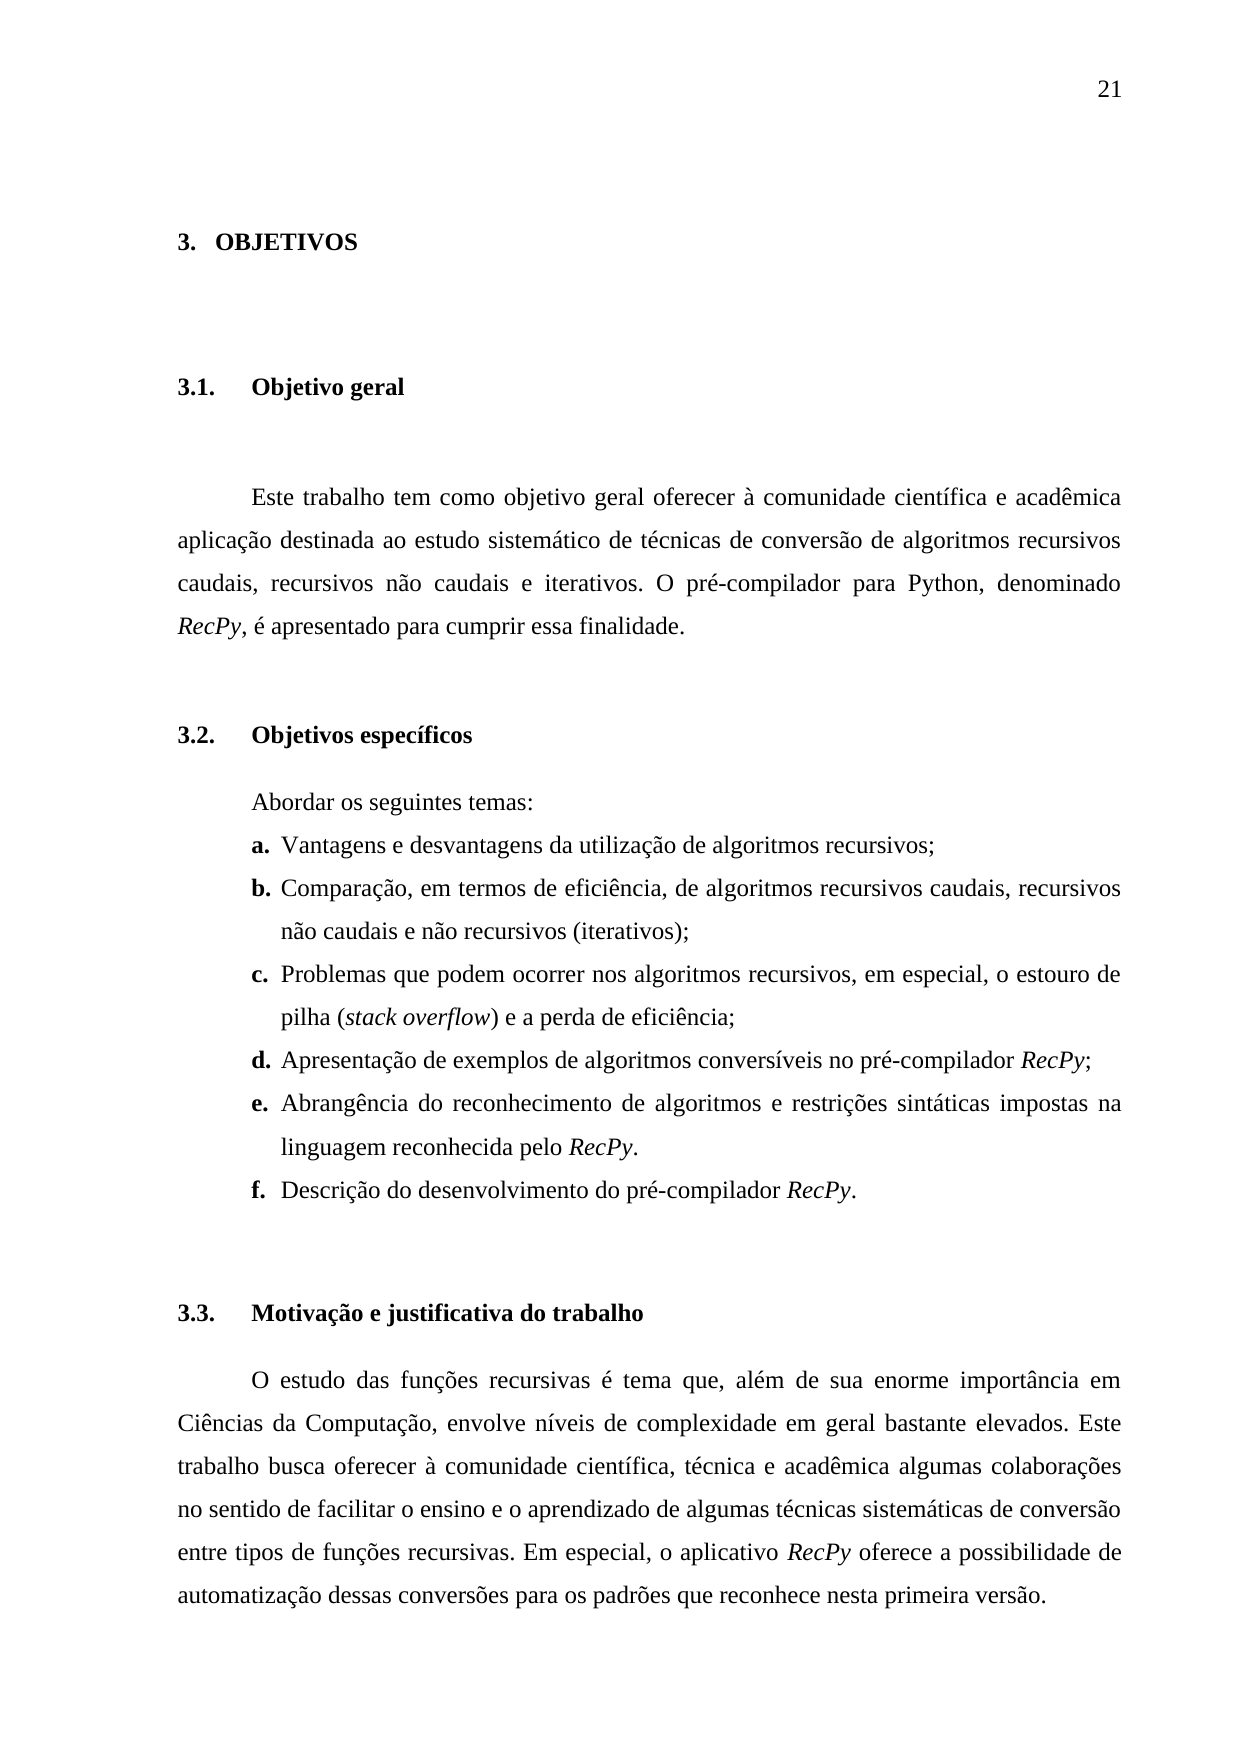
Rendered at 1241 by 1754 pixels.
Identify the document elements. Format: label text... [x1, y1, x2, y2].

text Objetivos específicos [177, 720, 1122, 749]
list Abrangência do reconhecimento de algoritmos e restrições sintáticas impostas na linguagem reconhecida pelo RecPy. [251, 1088, 1122, 1160]
list Vantagens e desvantagens da utilização de algoritmos recursivos; [251, 830, 1122, 858]
list Apresentação de exemplos de algoritmos conversíveis no pré-compilador RecPy; [251, 1045, 1122, 1074]
text Objetivo geral [177, 372, 1122, 401]
list Comparação, em termos de eficiência, de algoritmos recursivos caudais, recursivos não caudais e não recursivos (iterativos); [251, 873, 1122, 945]
text OBJETIVOS [177, 227, 1122, 256]
text Abordar os seguintes temas: [177, 787, 1122, 815]
text Este trabalho tem como objetivo geral oferecer à comunidade científica e acadêmica aplicação destinada ao estudo sistemático de técnicas de conversão de algoritmos recursivos caudais, recursivos não caudais e iterativos. O pré-compilador para Python, denominado RecPy, é apresentado para cumprir essa finalidade. [177, 482, 1122, 640]
list Problemas que podem ocorrer nos algoritmos recursivos, em especial, o estouro de pilha (stack overflow) e a perda de eficiência; [251, 959, 1122, 1031]
list Descrição do desenvolvimento do pré-compilador RecPy. [251, 1175, 1122, 1203]
text O estudo das funções recursivas é tema que, além de sua enorme importância em Ciências da Computação, envolve níveis de complexidade em geral bastante elevados. Este trabalho busca oferecer à comunidade científica, técnica e acadêmica algumas colaborações no sentido de facilitar o ensino e o aprendizado de algumas técnicas sistemáticas de conversão entre tipos de funções recursivas. Em especial, o aplicativo RecPy oferece a possibilidade de automatização dessas conversões para os padrões que reconhece nesta primeira versão. [177, 1365, 1122, 1609]
text Motivação e justificativa do trabalho [177, 1298, 1122, 1327]
